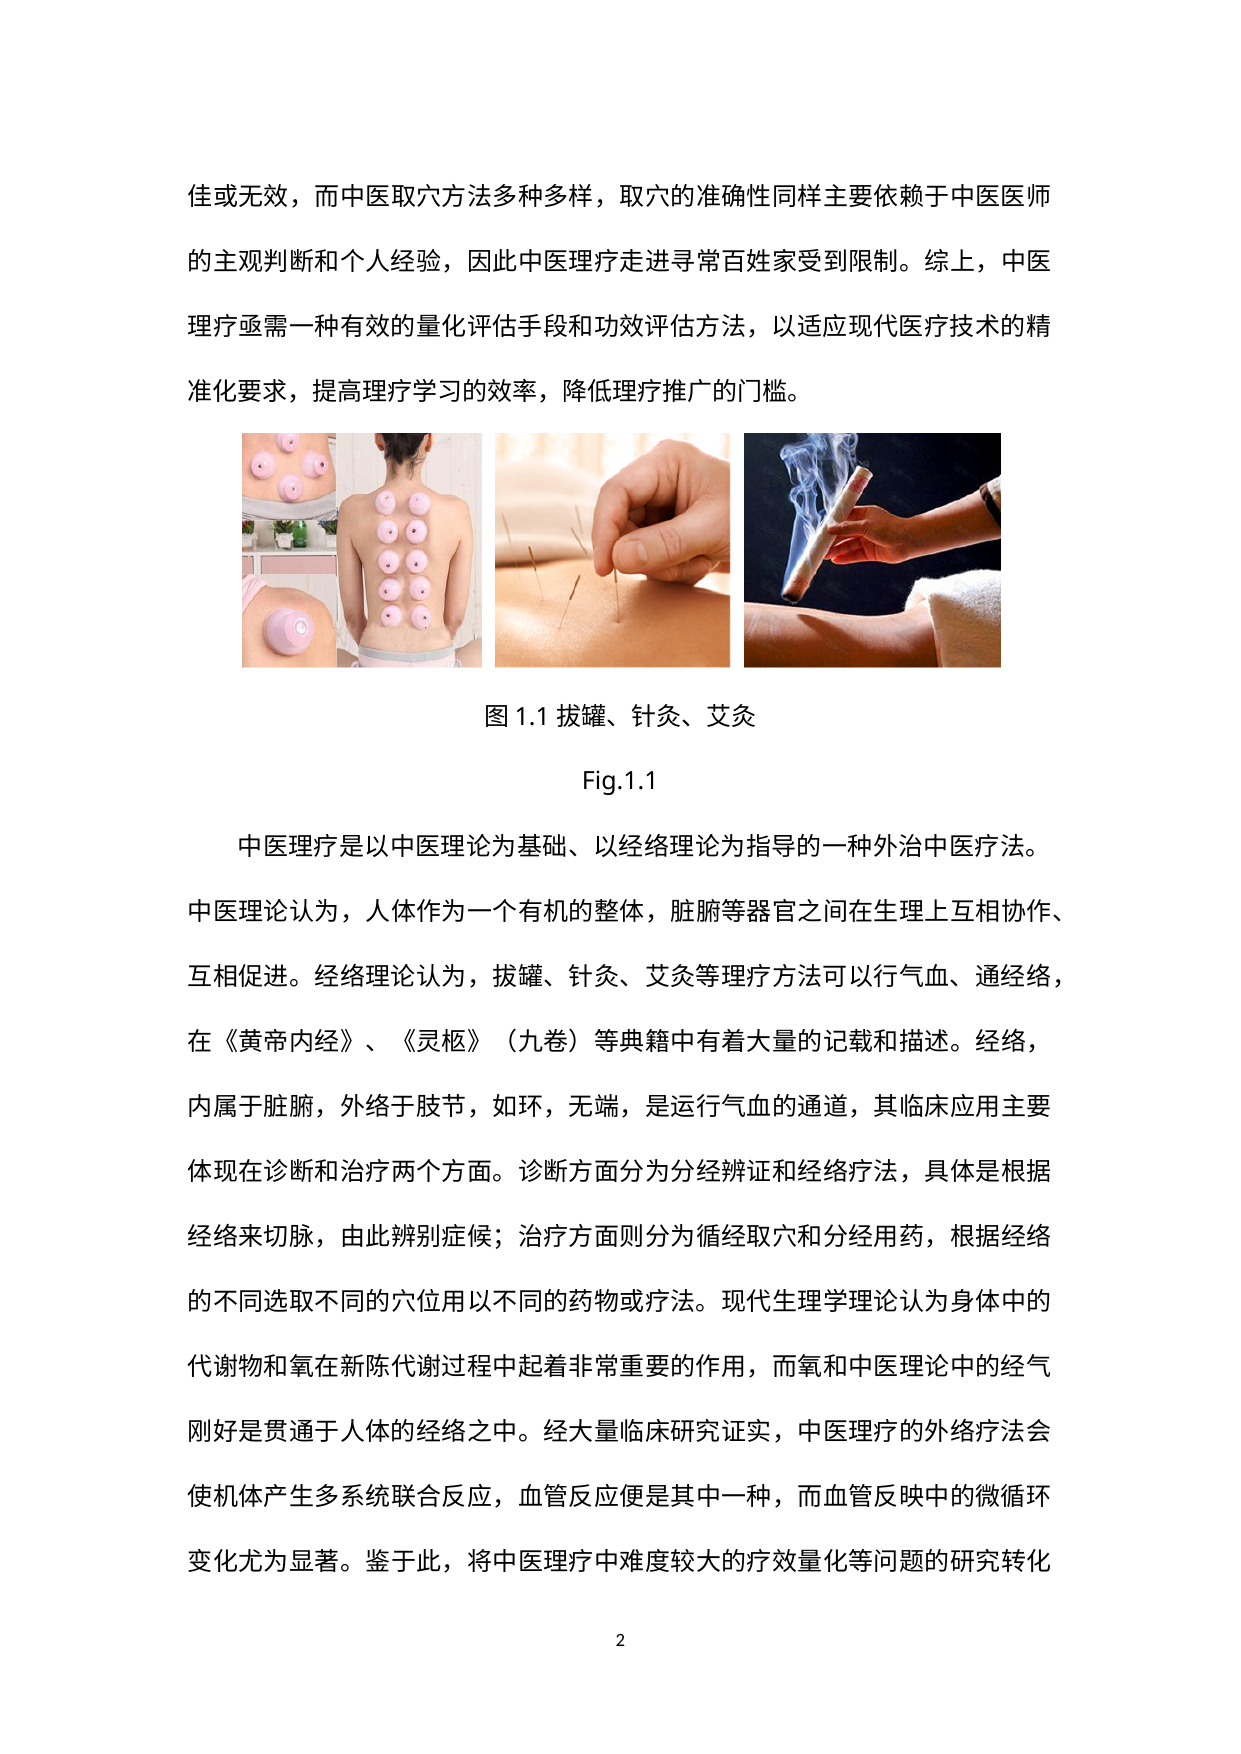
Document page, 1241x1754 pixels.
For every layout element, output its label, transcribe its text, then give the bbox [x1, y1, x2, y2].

text Fig.1.1 [187, 747, 1053, 812]
text 图1.1 拔罐、针灸、艾灸 [187, 682, 1053, 747]
picture [234, 422, 1006, 674]
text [187, 162, 1053, 422]
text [187, 812, 1053, 1592]
